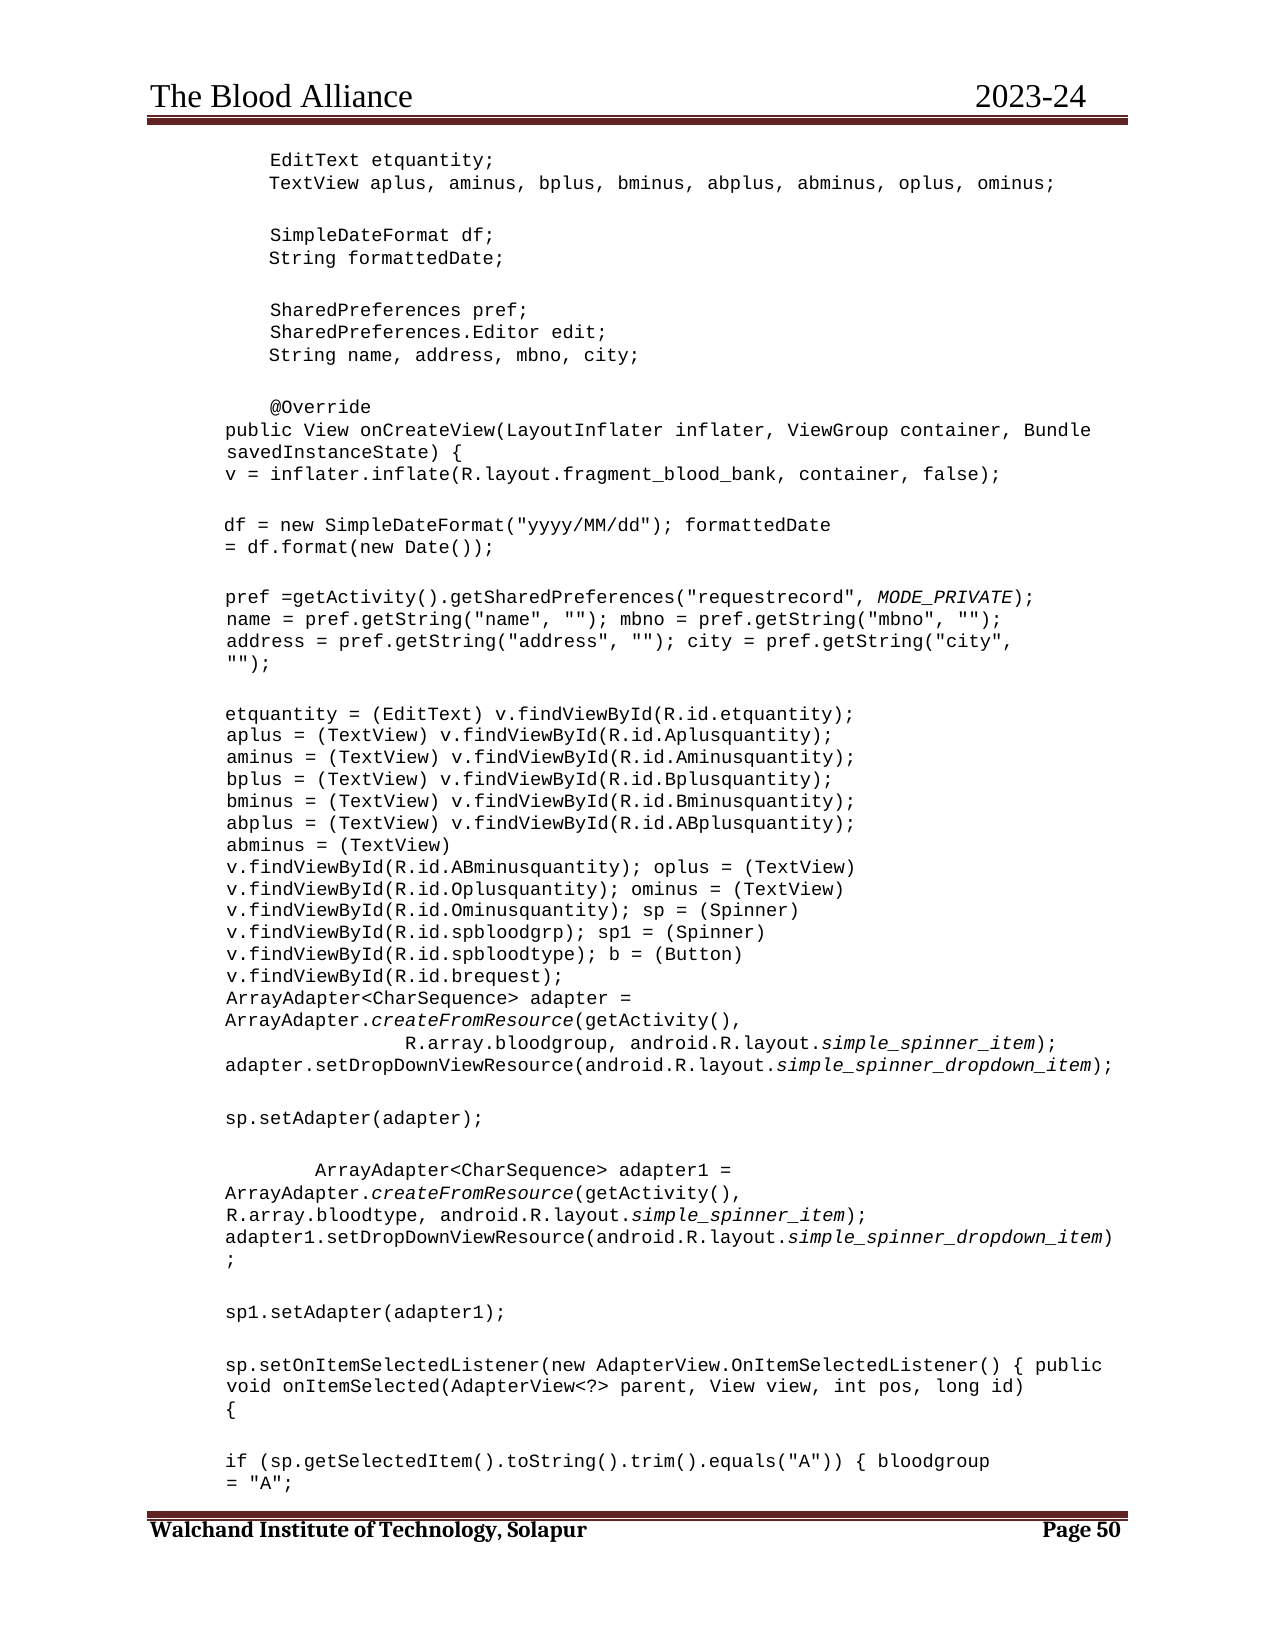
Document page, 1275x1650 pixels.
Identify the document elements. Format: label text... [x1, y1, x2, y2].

text sp.setOnItemSelectedListener(new AdapterView.OnItemSelectedListener() { public void onItemSelected(AdapterView<?> parent, View view, int pos, long id) [225, 1355, 1103, 1398]
text SharedPreferences.Editor edit; [225, 323, 1123, 344]
text pref =getActivity().getSharedPreferences("requestrecord", MODE_PRIVATE); name = pref.getString("name", ""); mbno = pref.getString("mbno", ""); address = pref.getString("address", ""); city = pref.getString("city", ""); [225, 588, 1035, 675]
text ArrayAdapter.createFromResource(getActivity(), R.array.bloodtype, android.R.layout.simple_spinner_item); [225, 1183, 1046, 1227]
text ; [225, 1250, 1123, 1271]
text SimpleDateFormat df; [225, 226, 1123, 247]
text etquantity = (EditText) v.findViewById(R.id.etquantity); aplus = (TextView) v.findViewById(R.id.Aplusquantity); aminus = (TextView) v.findViewById(R.id.Aminusquantity); bplus = (TextView) v.findViewById(R.id.Bplusquantity); bminus = (TextView) v.findViewById(R.id.Bminusquantity); abplus = (TextView) v.findViewById(R.id.ABplusquantity); abminus = (TextView) v.findViewById(R.id.ABminusquantity); oplus = (TextView) v.findViewById(R.id.Oplusquantity); ominus = (TextView) v.findViewById(R.id.Ominusquantity); sp = (Spinner) v.findViewById(R.id.spbloodgrp); sp1 = (Spinner) v.findViewById(R.id.spbloodtype); b = (Button) v.findViewById(R.id.brequest); ArrayAdapter<CharSequence> adapter = [225, 704, 878, 1010]
text ArrayAdapter<CharSequence> adapter1 = [225, 1161, 1123, 1182]
text public View onCreateView(LayoutInflater inflater, ViewGroup container, Bundle savedInstanceState) { [225, 421, 1123, 464]
text v = inflater.inflate(R.layout.fragment_blood_bank, container, false); [225, 465, 1123, 486]
text df = new SimpleDateFormat("yyyy/MM/dd"); formattedDate = df.format(new Date()); [223, 516, 833, 559]
text { [225, 1399, 1123, 1421]
text @Override [225, 398, 1123, 419]
text EditText etquantity; [225, 151, 1123, 172]
text adapter1.setDropDownViewResource(android.R.layout.simple_spinner_dropdown_item) [225, 1228, 1123, 1249]
text sp1.setAdapter(adapter1); [225, 1303, 1123, 1324]
text String name, address, mbno, city; [223, 346, 1114, 367]
text TextView aplus, aminus, bplus, bminus, abplus, abminus, oplus, ominus; [223, 173, 1114, 195]
text ArrayAdapter.createFromResource(getActivity(), [225, 1011, 1123, 1032]
text SharedPreferences pref; [225, 301, 1123, 322]
text adapter.setDropDownViewResource(android.R.layout.simple_spinner_dropdown_item); [225, 1056, 1123, 1077]
text sp.setAdapter(adapter); [225, 1108, 1123, 1130]
text R.array.bloodgroup, android.R.layout.simple_spinner_item); [225, 1033, 1069, 1055]
text if (sp.getSelectedItem().toString().trim().equals("A")) { bloodgroup = "A"; [225, 1452, 990, 1495]
text String formattedDate; [223, 248, 1114, 270]
